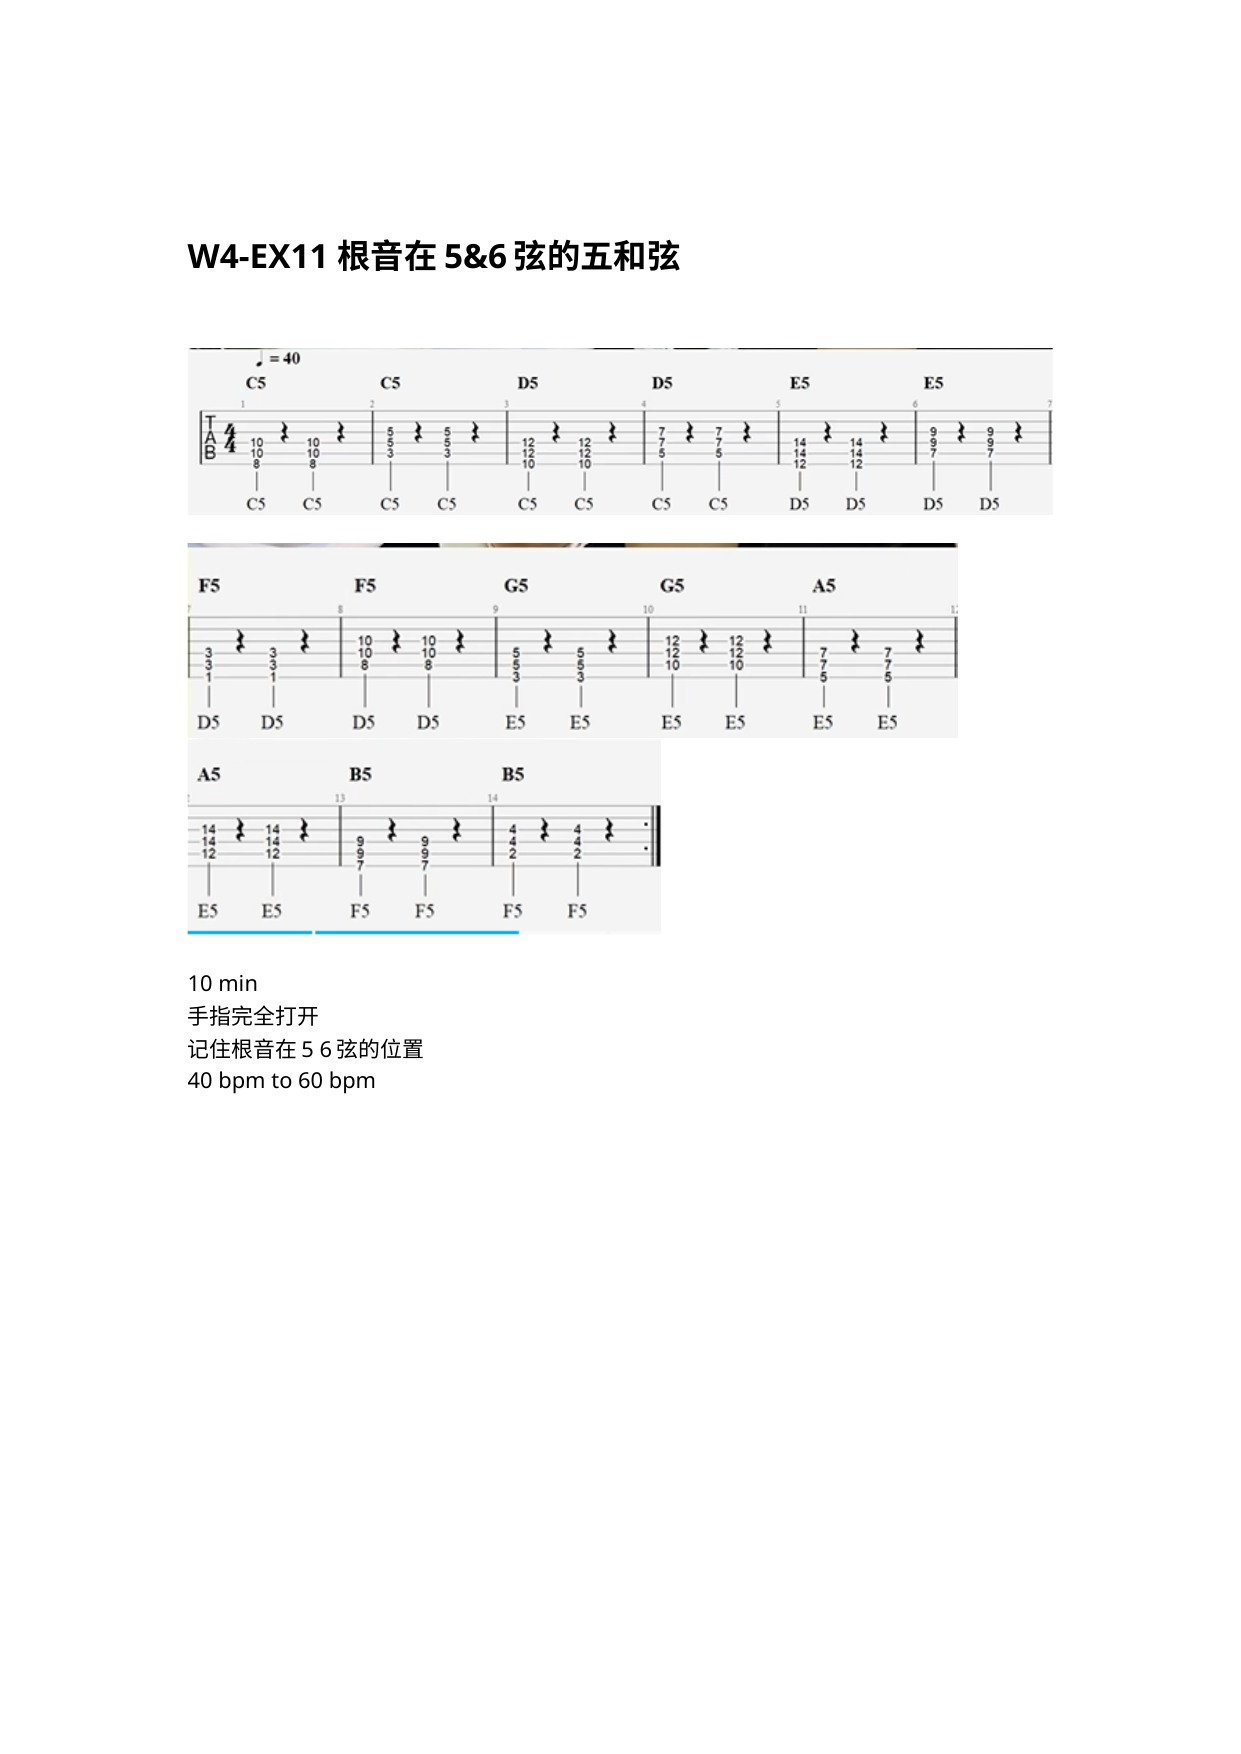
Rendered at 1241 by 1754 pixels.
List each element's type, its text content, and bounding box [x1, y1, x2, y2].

text 40 bpm to 60 bpm [187, 1064, 1053, 1096]
subtitle W4-EX11 根音在5&6弦的五和弦 [187, 222, 1053, 287]
picture [187, 348, 1053, 515]
text 记住根音在5 6弦的位置 [187, 1031, 1053, 1064]
picture [187, 543, 958, 936]
text 手指完全打开 [187, 999, 1053, 1031]
text 10 min [187, 966, 1053, 999]
